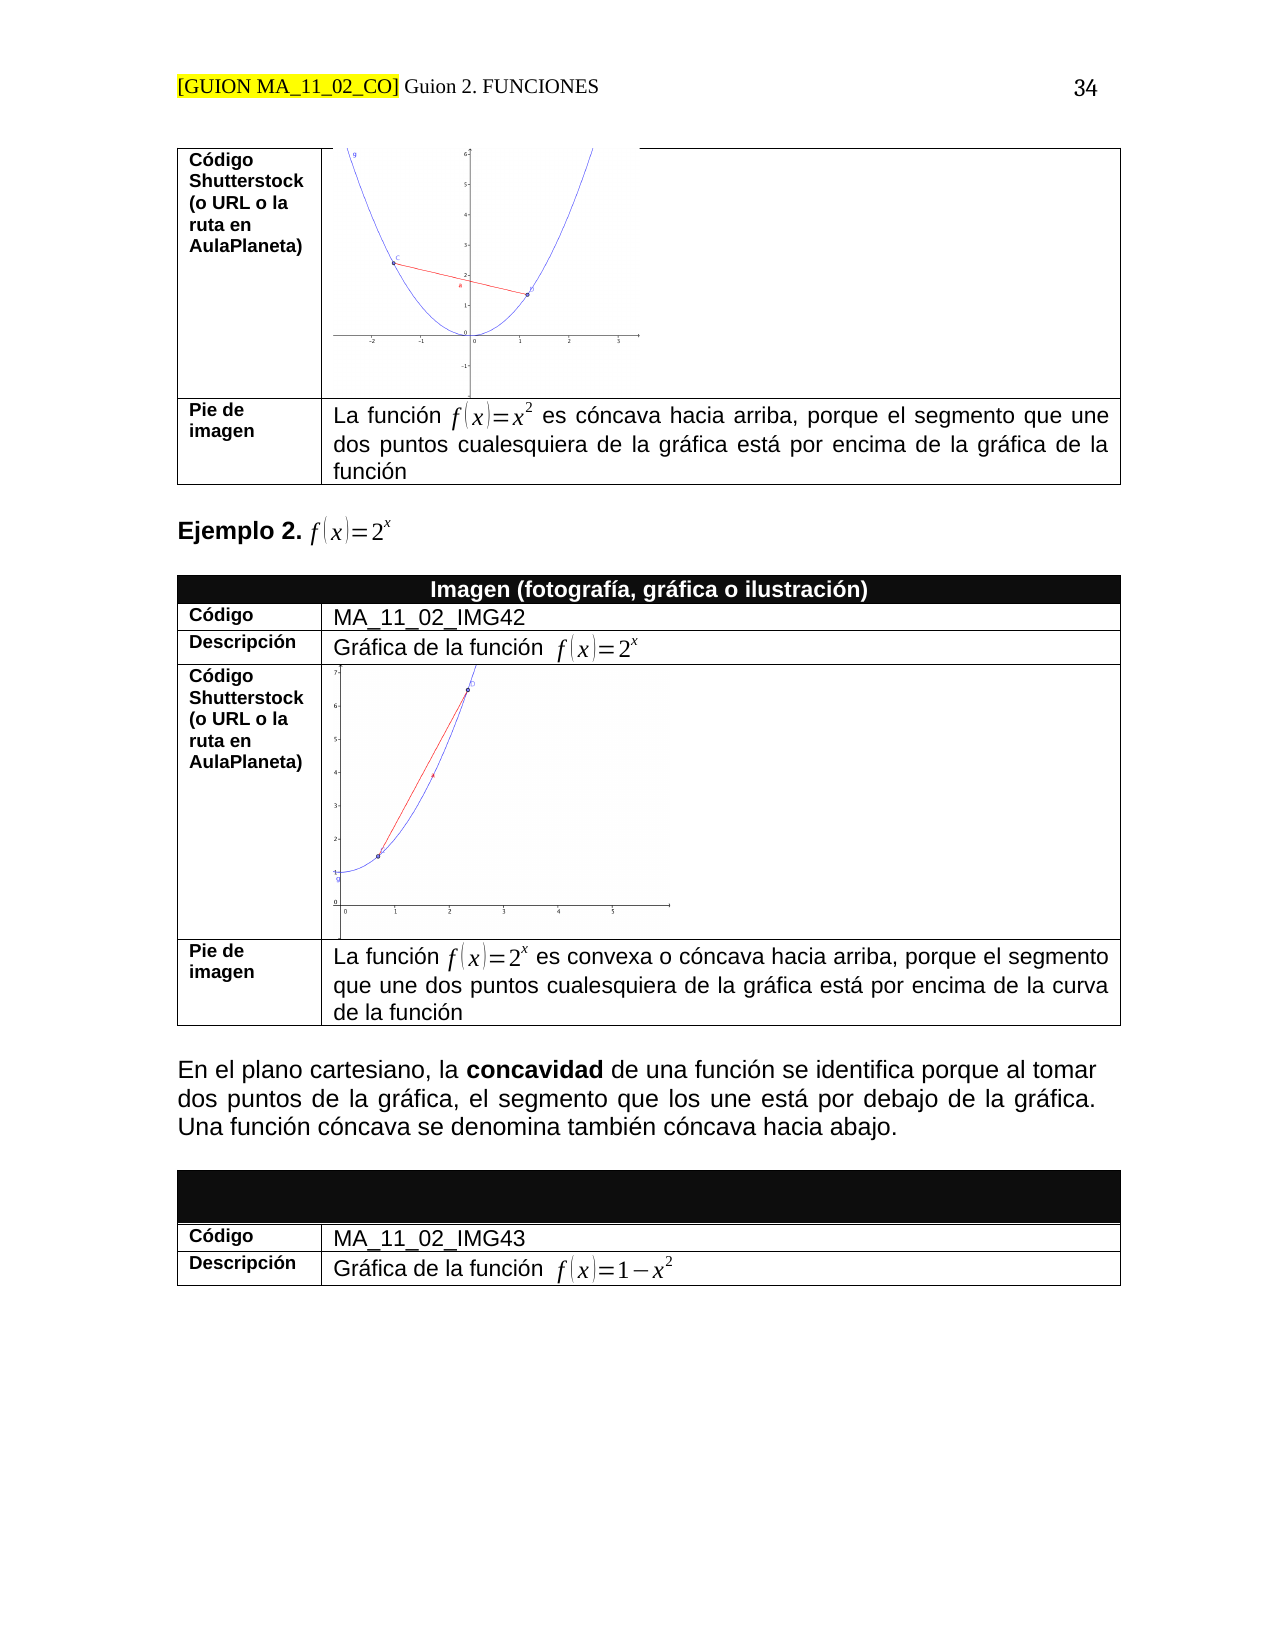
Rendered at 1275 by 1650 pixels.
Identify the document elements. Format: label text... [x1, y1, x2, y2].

table_cell Gráfica de la función [322, 631, 1120, 664]
table_cell Pie de imagen [178, 399, 321, 484]
table_cell La función es convexa o cóncava hacia arriba, porque el segmento que une dos puntos cualesquiera de la gráfica está por encima de la curva de la función [322, 940, 1120, 1025]
text En el plano cartesiano, la concavidad de una función se identifica porque al tomar dos puntos de la gráfica, el segmento que los une está por debajo de la gráfica. Una función cóncava se denomina también cóncava hacia abajo. [177, 1055, 1098, 1141]
table_cell [671, 665, 1120, 938]
table_cell Gráfica de la función [322, 1252, 1120, 1285]
table_cell Código Shutterstock (o URL o la ruta en AulaPlaneta) [178, 665, 321, 938]
table_cell [640, 149, 1120, 398]
table_cell Código Shutterstock (o URL o la ruta en AulaPlaneta) [178, 149, 321, 398]
table_cell Código [178, 1225, 321, 1251]
table_cell [322, 665, 333, 938]
table_cell Pie de imagen [178, 940, 321, 1025]
table_header [178, 1171, 1120, 1223]
picture [333, 665, 671, 939]
picture [333, 148, 640, 398]
table_cell La función es cóncava hacia arriba, porque el segmento que une dos puntos cualesquiera de la gráfica está por encima de la gráfica de la función [322, 399, 1120, 484]
table_cell Código [178, 604, 321, 630]
table_cell MA_11_02_IMG42 [322, 604, 1120, 630]
table_cell MA_11_02_IMG43 [322, 1225, 1120, 1251]
text Ejemplo 2. [177, 514, 1098, 547]
table_header Imagen (fotografía, gráfica o ilustración) [178, 576, 1120, 603]
table_cell Descripción [178, 631, 321, 664]
table_cell Descripción [178, 1252, 321, 1285]
table_cell [322, 149, 333, 398]
